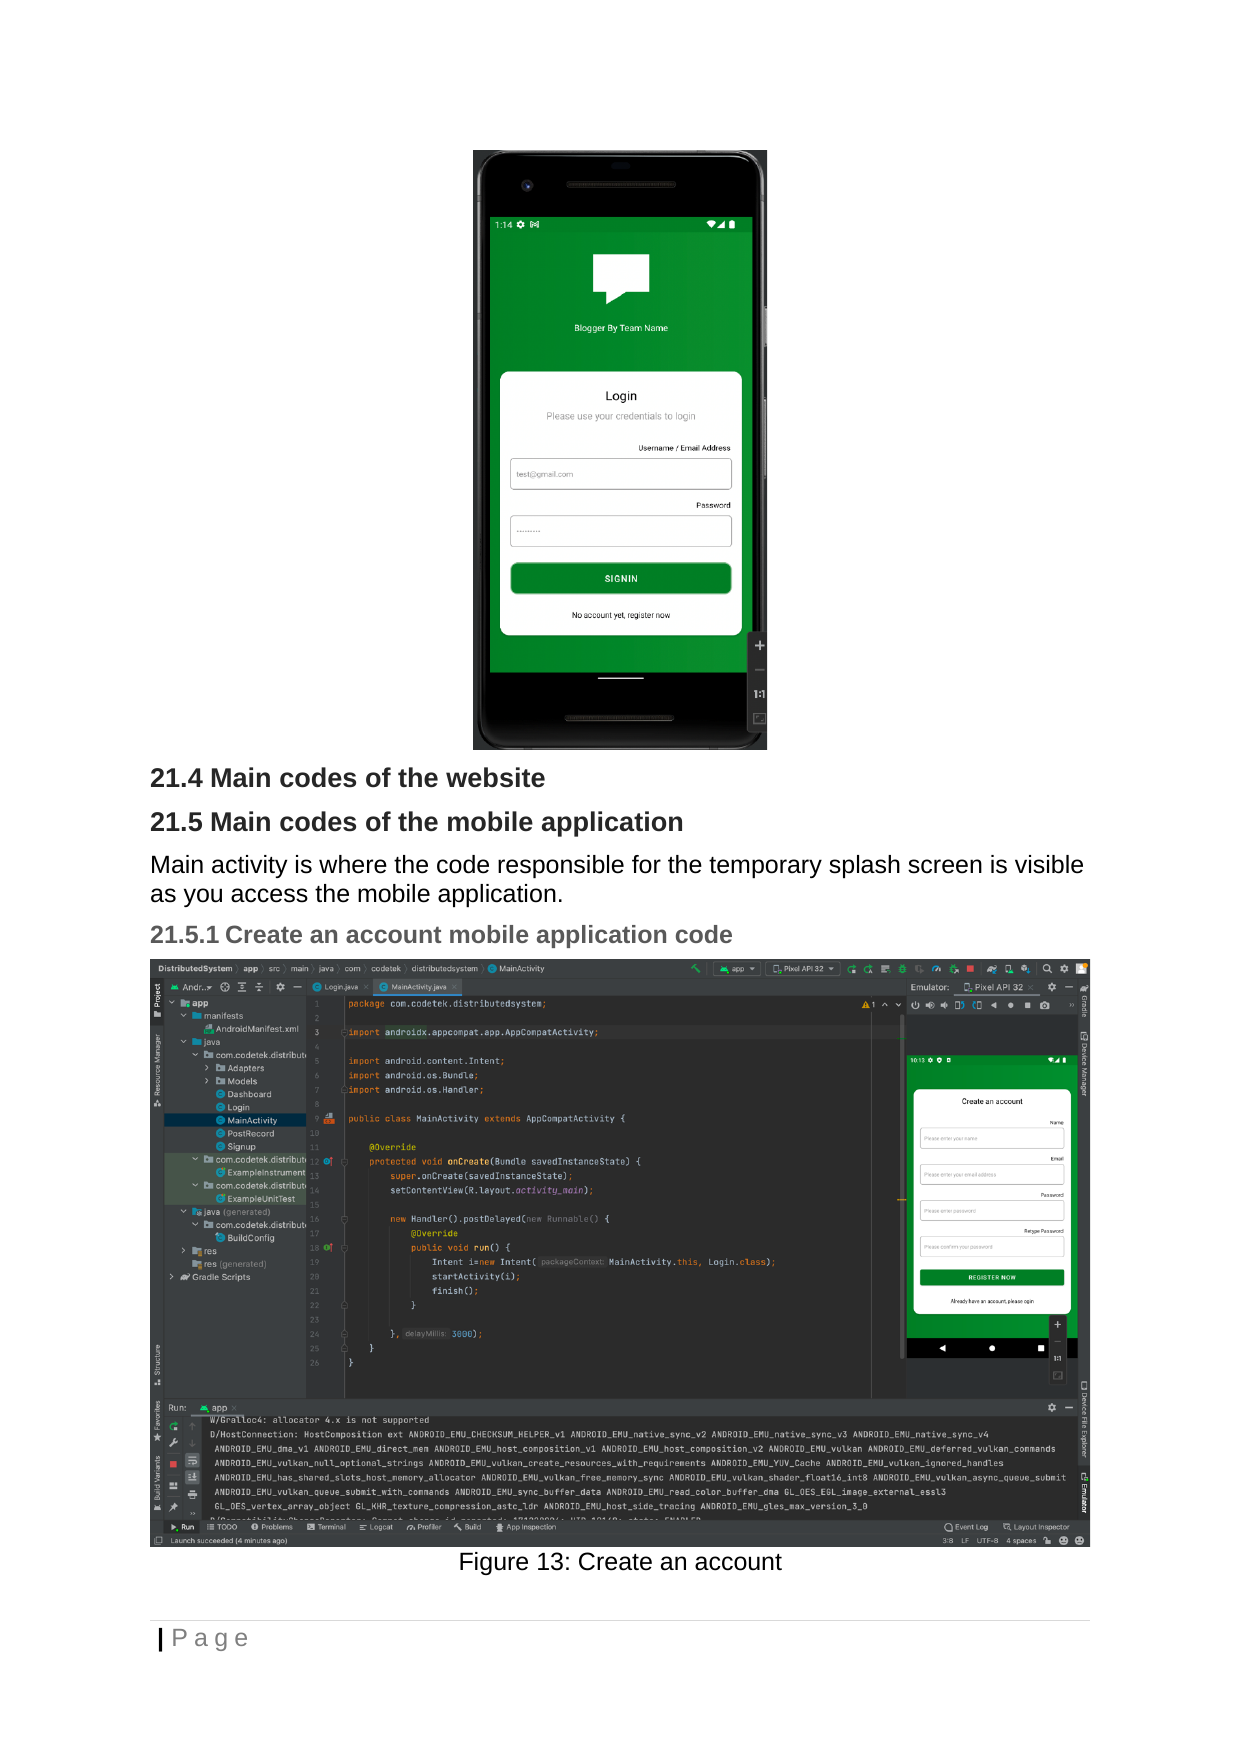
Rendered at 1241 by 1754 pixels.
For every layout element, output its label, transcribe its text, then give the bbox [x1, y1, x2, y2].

text Main activity is where the code responsible for the temporary splash screen is visible as you access the mobile application. [150, 850, 1090, 907]
subtitle Main codes of the website [150, 762, 1090, 794]
picture [473, 150, 768, 750]
subtitle Main codes of the mobile application [150, 806, 1090, 837]
text Figure 13: Create an account [150, 1547, 1090, 1576]
subtitle Create an account mobile application code [150, 920, 1090, 949]
picture [150, 959, 1091, 1547]
